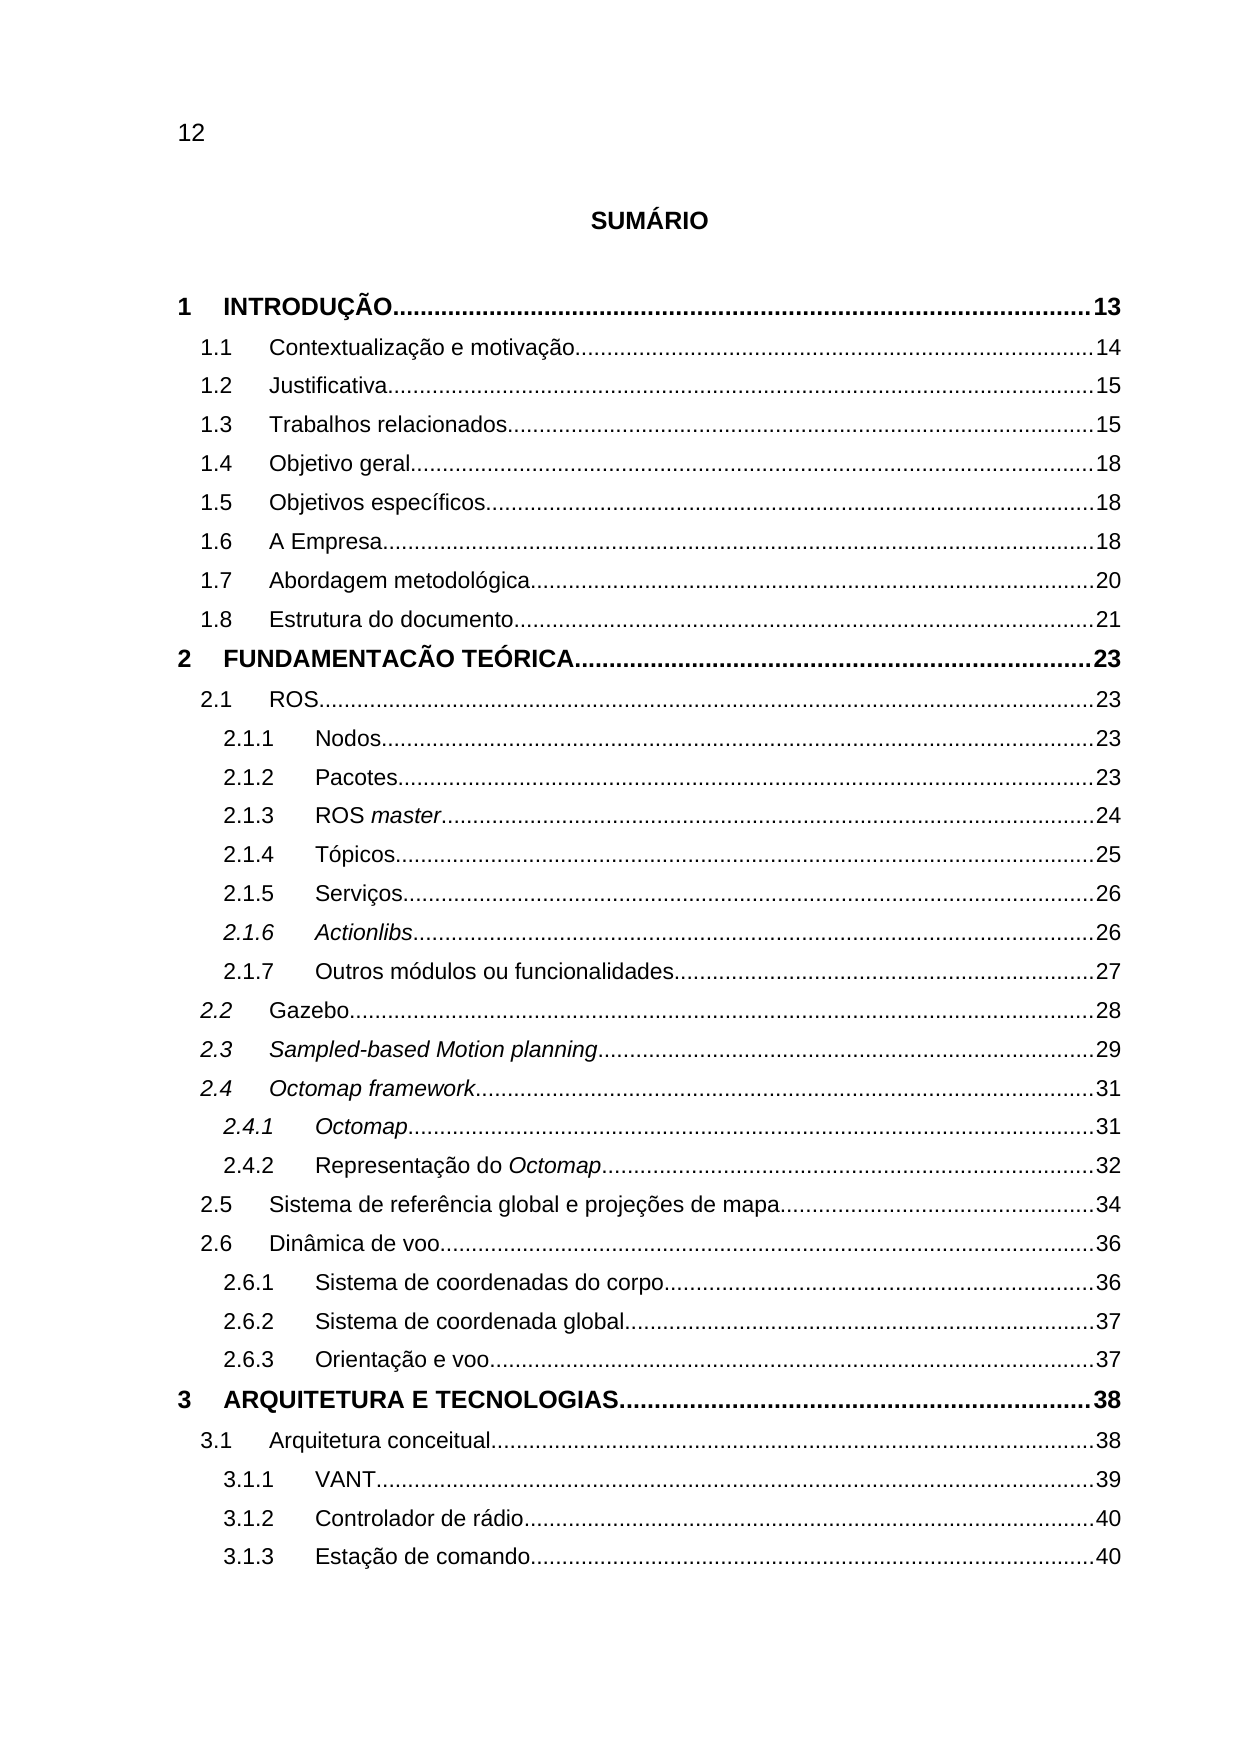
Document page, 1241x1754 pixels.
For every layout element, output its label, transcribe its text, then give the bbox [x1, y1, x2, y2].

text 2.4.1 Octomap 31 [223, 1113, 1122, 1140]
text 1.8 Estrutura do documento 21 [200, 606, 1122, 632]
text 2.1.7 Outros módulos ou funcionalidades 27 [223, 958, 1122, 984]
text 2 FUNDAMENTACÃO TEÓRICA 23 [177, 644, 1122, 673]
text 3 ARQUITETURA E TECNOLOGIAS 38 [177, 1385, 1122, 1414]
text 1.5 Objetivos específicos 18 [200, 489, 1122, 515]
text 1.2 Justificativa 15 [200, 372, 1122, 399]
text 2.6.3 Orientação e voo 37 [223, 1346, 1122, 1373]
text 2.1 ROS 23 [200, 686, 1122, 712]
text 2.1.6 Actionlibs 26 [223, 919, 1122, 945]
text 2.1.3 ROS master 24 [223, 802, 1122, 829]
text 2.6.1 Sistema de coordenadas do corpo 36 [223, 1269, 1122, 1295]
text 2.2 Gazebo 28 [200, 997, 1122, 1023]
text 2.1.4 Tópicos 25 [223, 841, 1122, 868]
text 3.1 Arquitetura conceitual 38 [200, 1427, 1122, 1453]
text 1.3 Trabalhos relacionados 15 [200, 411, 1122, 438]
text 2.1.1 Nodos 23 [223, 725, 1122, 751]
text 3.1.1 VANT 39 [223, 1466, 1122, 1492]
text 2.4 Octomap framework 31 [200, 1074, 1122, 1101]
text 2.6 Dinâmica de voo 36 [200, 1230, 1122, 1256]
text 1.1 Contextualização e motivação 14 [200, 334, 1122, 360]
text 1.6 A Empresa 18 [200, 528, 1122, 554]
text 3.1.2 Controlador de rádio 40 [223, 1504, 1122, 1531]
text 1.7 Abordagem metodológica 20 [200, 567, 1122, 593]
text 2.4.2 Representação do Octomap 32 [223, 1152, 1122, 1178]
text 3.1.3 Estação de comando 40 [223, 1543, 1122, 1570]
text 1 INTRODUÇÃO 13 [177, 292, 1122, 321]
text 2.6.2 Sistema de coordenada global 37 [223, 1308, 1122, 1334]
text 2.3 Sampled-based Motion planning 29 [200, 1036, 1122, 1062]
text 2.5 Sistema de referência global e projeções de mapa 34 [200, 1191, 1122, 1217]
text Sumário [177, 206, 1122, 235]
text 1.4 Objetivo geral 18 [200, 450, 1122, 477]
text 2.1.5 Serviços 26 [223, 880, 1122, 907]
text 2.1.2 Pacotes 23 [223, 764, 1122, 790]
